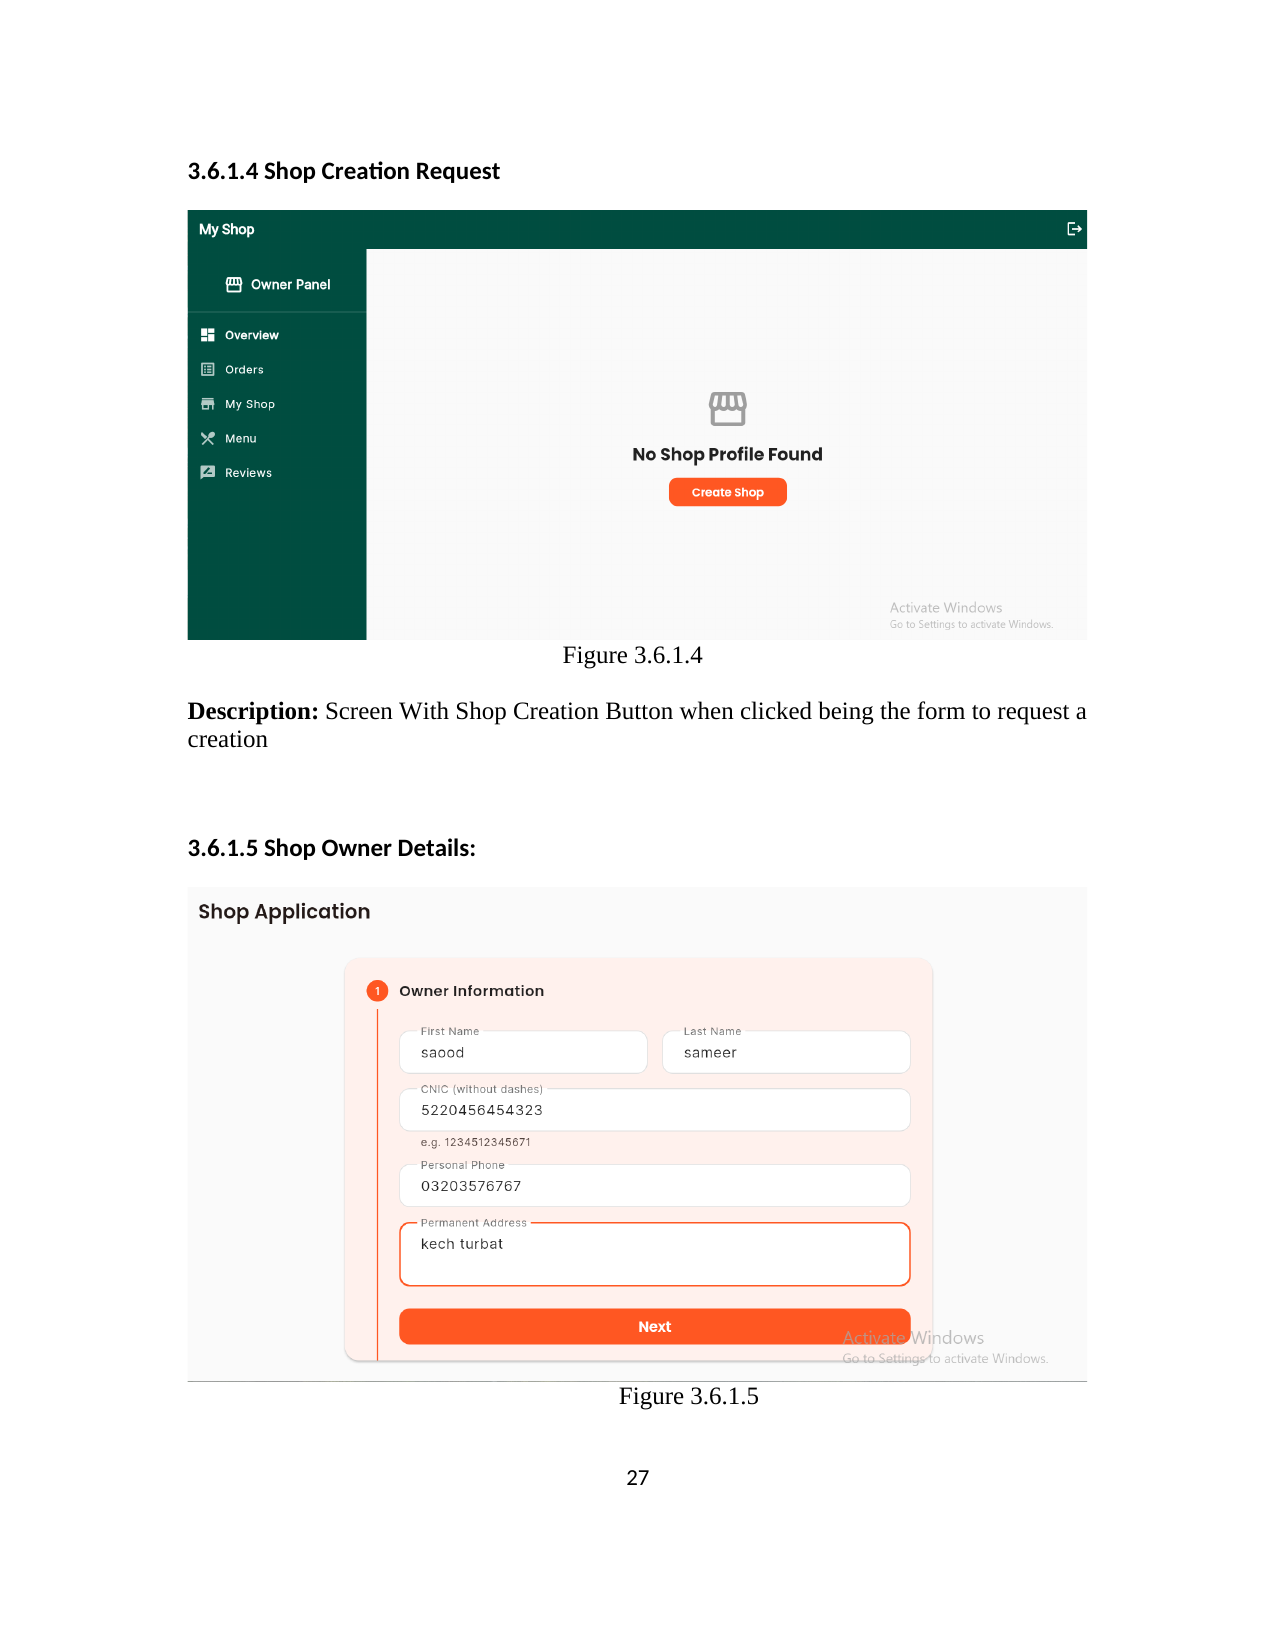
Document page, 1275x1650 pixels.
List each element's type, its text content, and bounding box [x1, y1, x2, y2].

picture [187, 887, 1088, 1382]
text Figure 3.6.1.4 [187, 640, 1087, 668]
subtitle 3.6.1.5 Shop Owner Details: [187, 832, 1087, 862]
text Description: Screen With Shop Creation Button when clicked being the form to request a creation [187, 696, 1087, 753]
subtitle 3.6.1.4 Shop Creation Request [187, 155, 1087, 186]
text Figure 3.6.1.5 [187, 1382, 1087, 1410]
picture [187, 210, 1088, 640]
